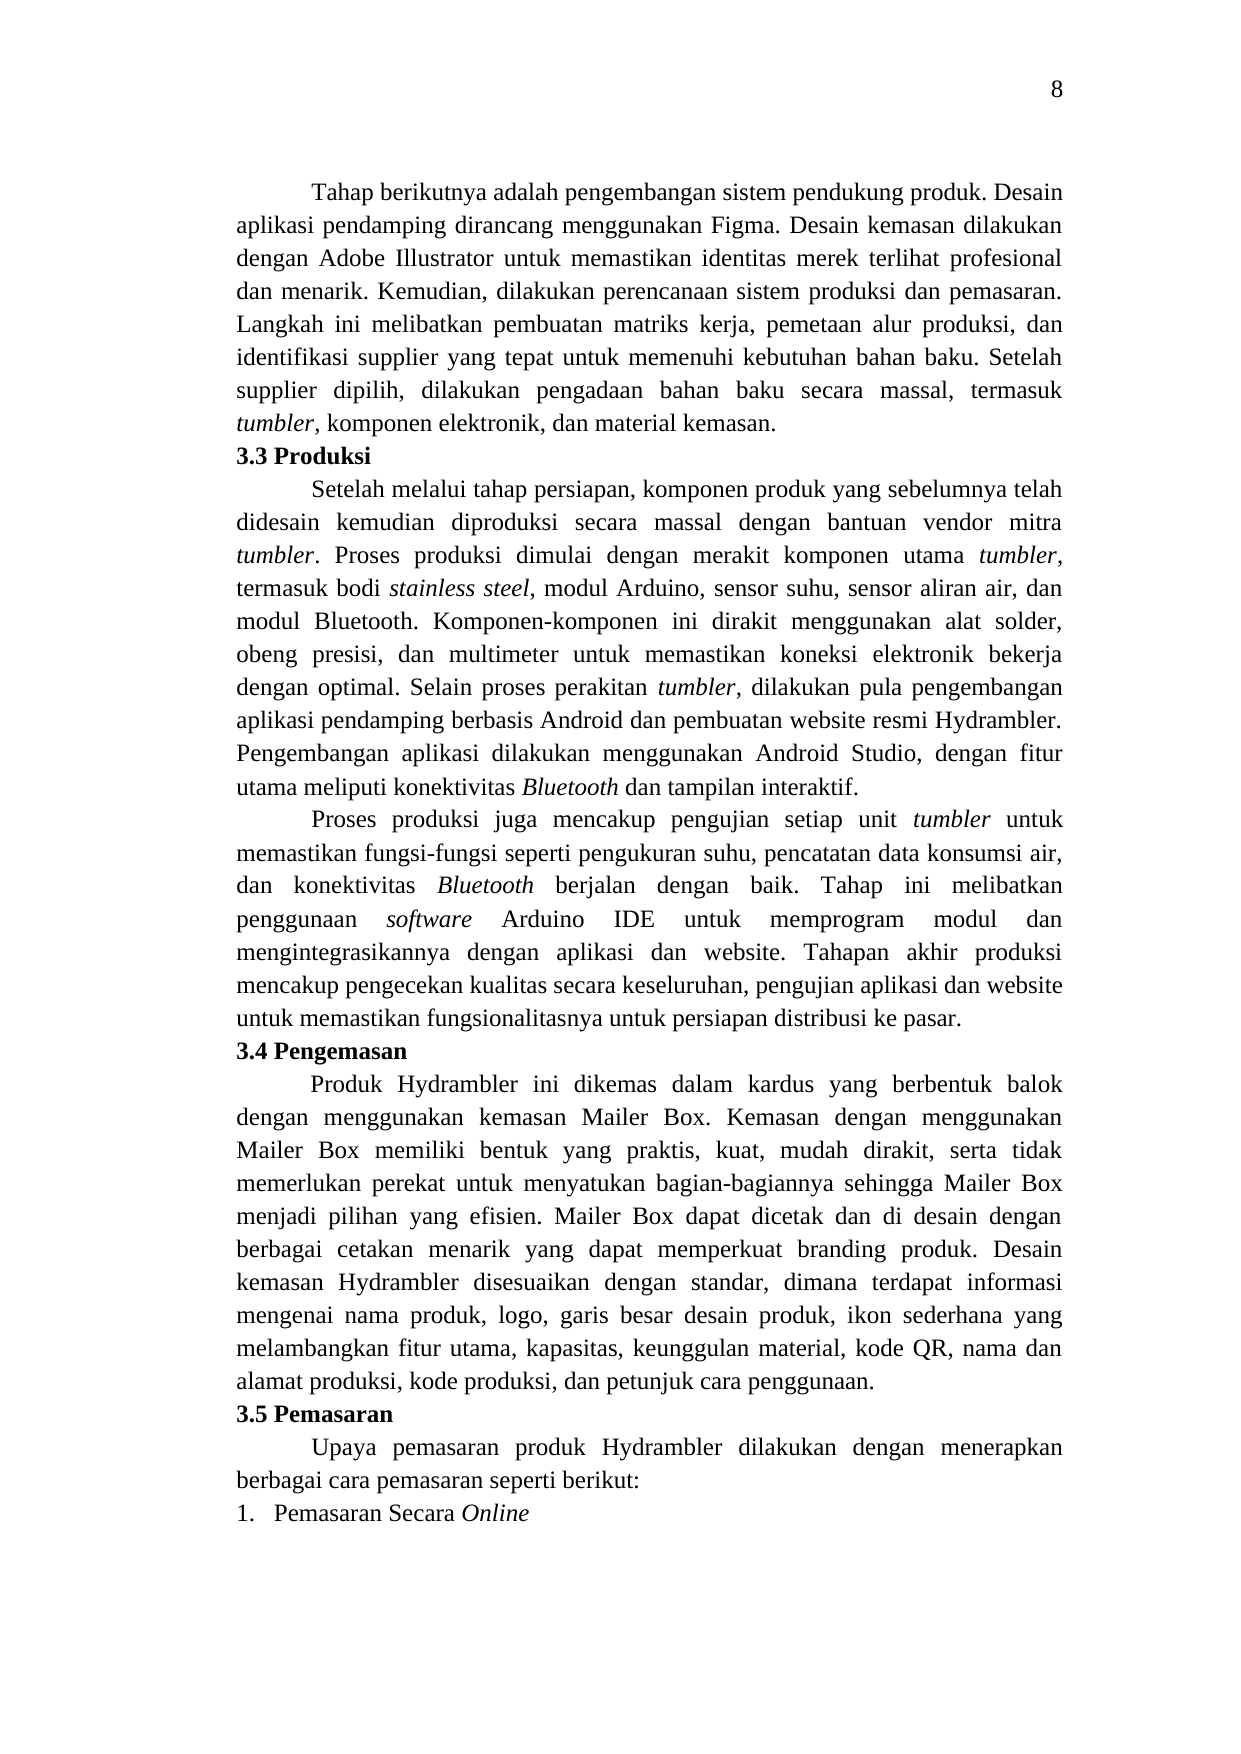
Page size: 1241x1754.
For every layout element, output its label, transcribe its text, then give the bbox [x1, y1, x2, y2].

subtitle Pengemasan [236, 1036, 1063, 1064]
text Tahap berikutnya adalah pengembangan sistem pendukung produk. Desain aplikasi pendamping dirancang menggunakan Figma. Desain kemasan dilakukan dengan Adobe Illustrator untuk memastikan identitas merek terlihat profesional dan menarik. Kemudian, dilakukan perencanaan sistem produksi dan pemasaran. Langkah ini melibatkan pembuatan matriks kerja, pemetaan alur produksi, dan identifikasi supplier yang tepat untuk memenuhi kebutuhan bahan baku. Setelah supplier dipilih, dilakukan pengadaan bahan baku secara massal, termasuk tumbler, komponen elektronik, dan material kemasan. [236, 177, 1063, 437]
text Produk Hydrambler ini dikemas dalam kardus yang berbentuk balok dengan menggunakan kemasan Mailer Box. Kemasan dengan menggunakan Mailer Box memiliki bentuk yang praktis, kuat, mudah dirakit, serta tidak memerlukan perekat untuk menyatukan bagian-bagiannya sehingga Mailer Box menjadi pilihan yang efisien. Mailer Box dapat dicetak dan di desain dengan berbagai cetakan menarik yang dapat memperkuat branding produk. Desain kemasan Hydrambler disesuaikan dengan standar, dimana terdapat informasi mengenai nama produk, logo, garis besar desain produk, ikon sederhana yang melambangkan fitur utama, kapasitas, keunggulan material, kode QR, nama dan alamat produksi, kode produksi, dan petunjuk cara penggunaan. [236, 1069, 1063, 1395]
list Pemasaran Secara Online [236, 1498, 1063, 1527]
subtitle Pemasaran [236, 1399, 1063, 1428]
text Setelah melalui tahap persiapan, komponen produk yang sebelumnya telah didesain kemudian diproduksi secara massal dengan bantuan vendor mitra tumbler. Proses produksi dimulai dengan merakit komponen utama tumbler, termasuk bodi stainless steel, modul Arduino, sensor suhu, sensor aliran air, dan modul Bluetooth. Komponen-komponen ini dirakit menggunakan alat solder, obeng presisi, dan multimeter untuk memastikan koneksi elektronik bekerja dengan optimal. Selain proses perakitan tumbler, dilakukan pula pengembangan aplikasi pendamping berbasis Android dan pembuatan website resmi Hydrambler. Pengembangan aplikasi dilakukan menggunakan Android Studio, dengan fitur utama meliputi konektivitas Bluetooth dan tampilan interaktif. [236, 474, 1063, 800]
text Proses produksi juga mencakup pengujian setiap unit tumbler untuk memastikan fungsi-fungsi seperti pengukuran suhu, pencatatan data konsumsi air, dan konektivitas Bluetooth berjalan dengan baik. Tahap ini melibatkan penggunaan software Arduino IDE untuk memprogram modul dan mengintegrasikannya dengan aplikasi dan website. Tahapan akhir produksi mencakup pengecekan kualitas secara keseluruhan, pengujian aplikasi dan website untuk memastikan fungsionalitasnya untuk persiapan distribusi ke pasar. [236, 804, 1063, 1031]
text Upaya pemasaran produk Hydrambler dilakukan dengan menerapkan berbagai cara pemasaran seperti berikut: [236, 1432, 1063, 1494]
subtitle Produksi [236, 441, 1063, 470]
